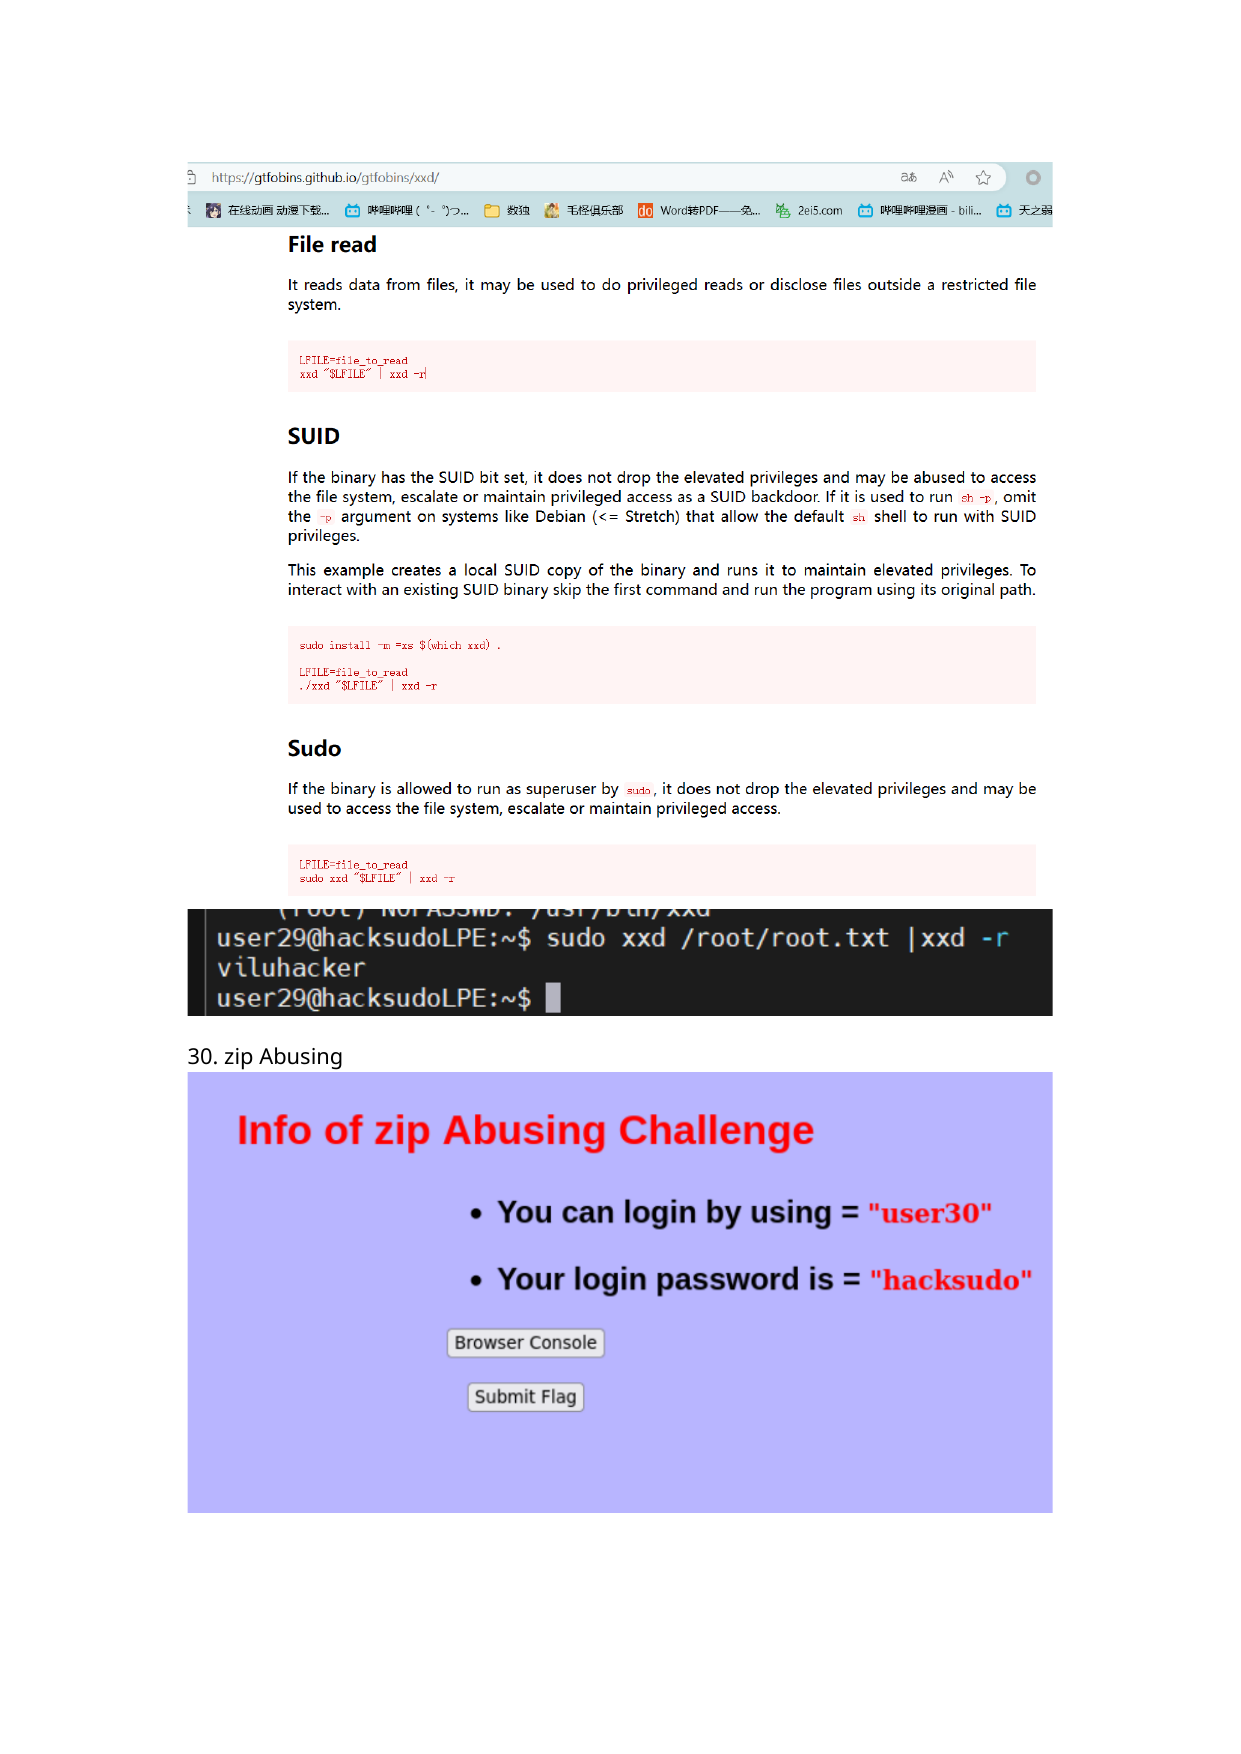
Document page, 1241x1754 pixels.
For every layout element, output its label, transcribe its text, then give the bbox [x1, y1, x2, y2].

picture [187, 909, 1053, 1016]
picture [187, 1072, 1053, 1513]
picture [187, 162, 1053, 898]
text 30. zip Abusing [187, 1039, 1053, 1072]
